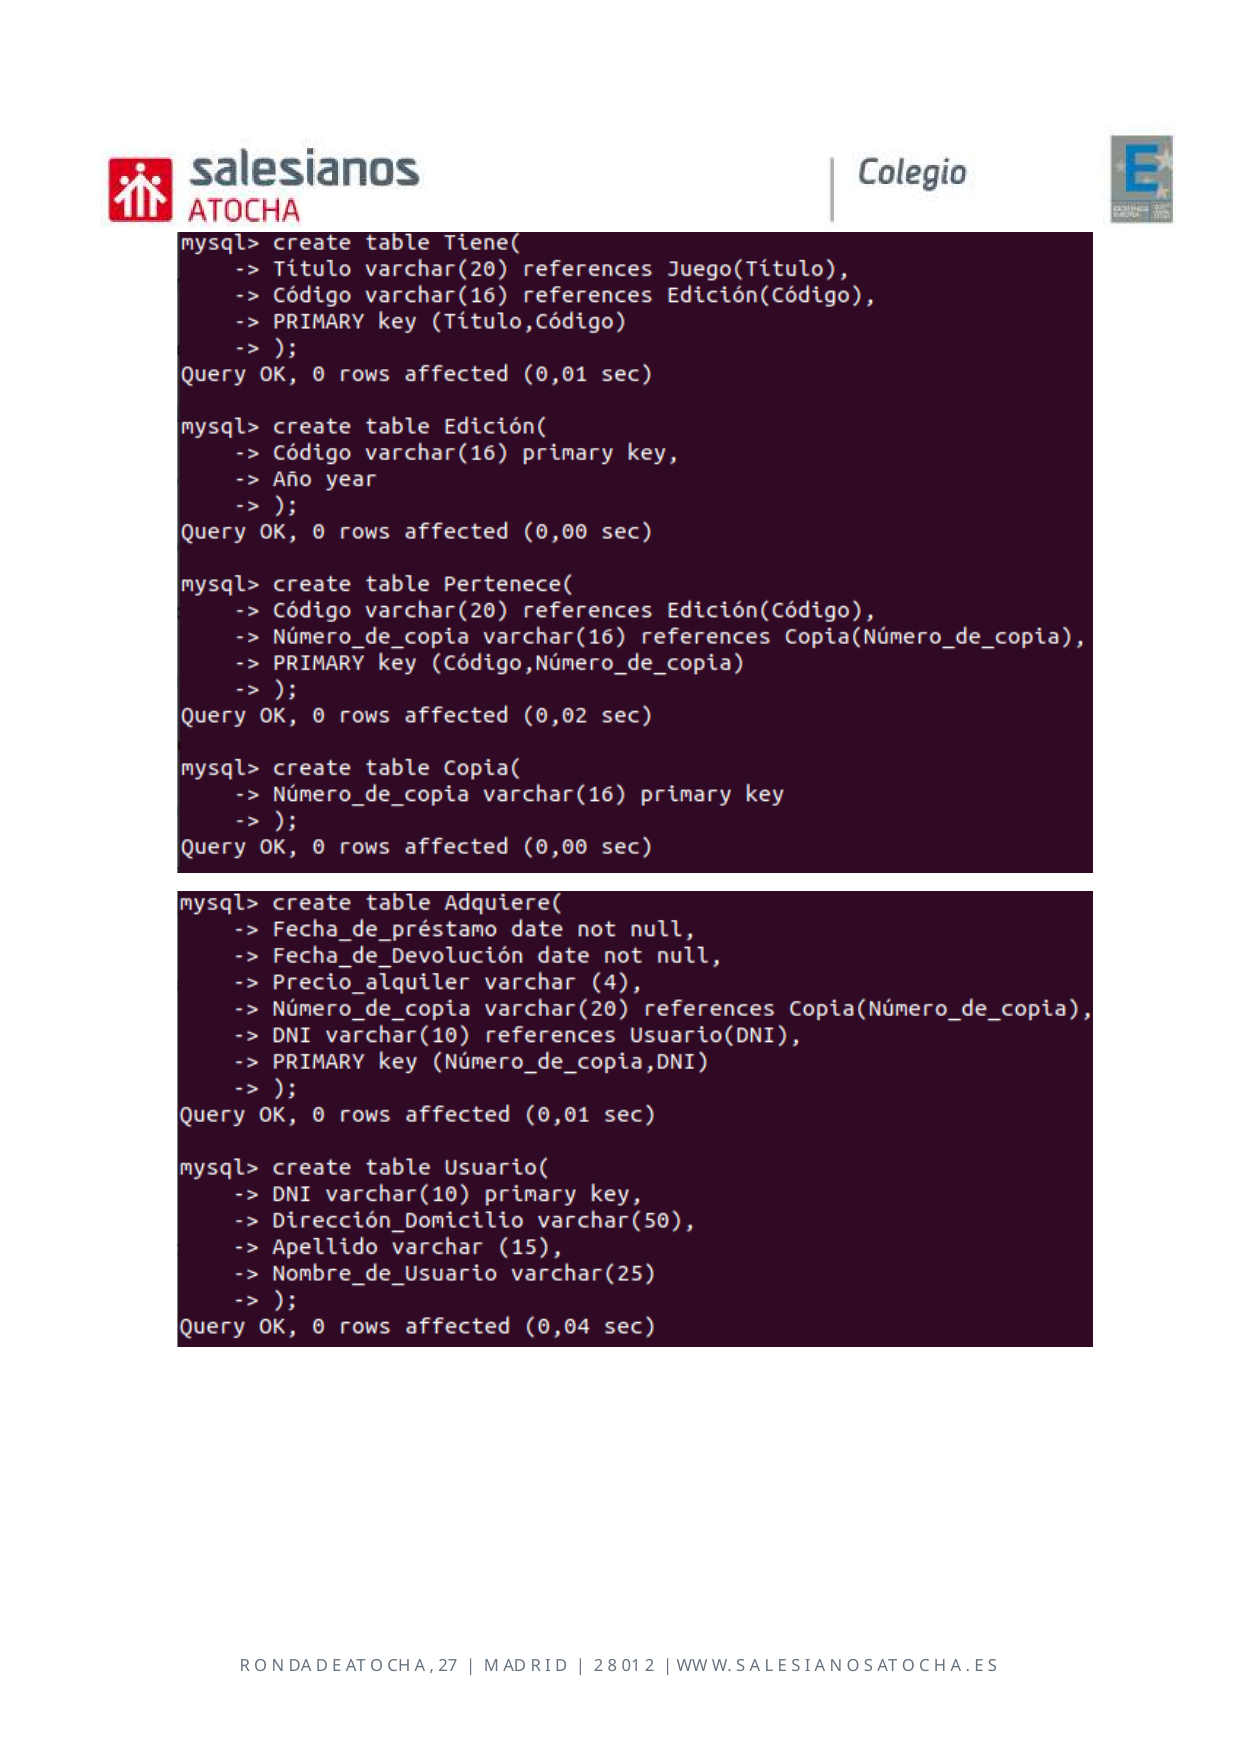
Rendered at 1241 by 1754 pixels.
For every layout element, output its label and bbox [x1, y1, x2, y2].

picture [0, 0, 1238, 231]
picture [177, 232, 1093, 873]
picture [177, 891, 1093, 1347]
